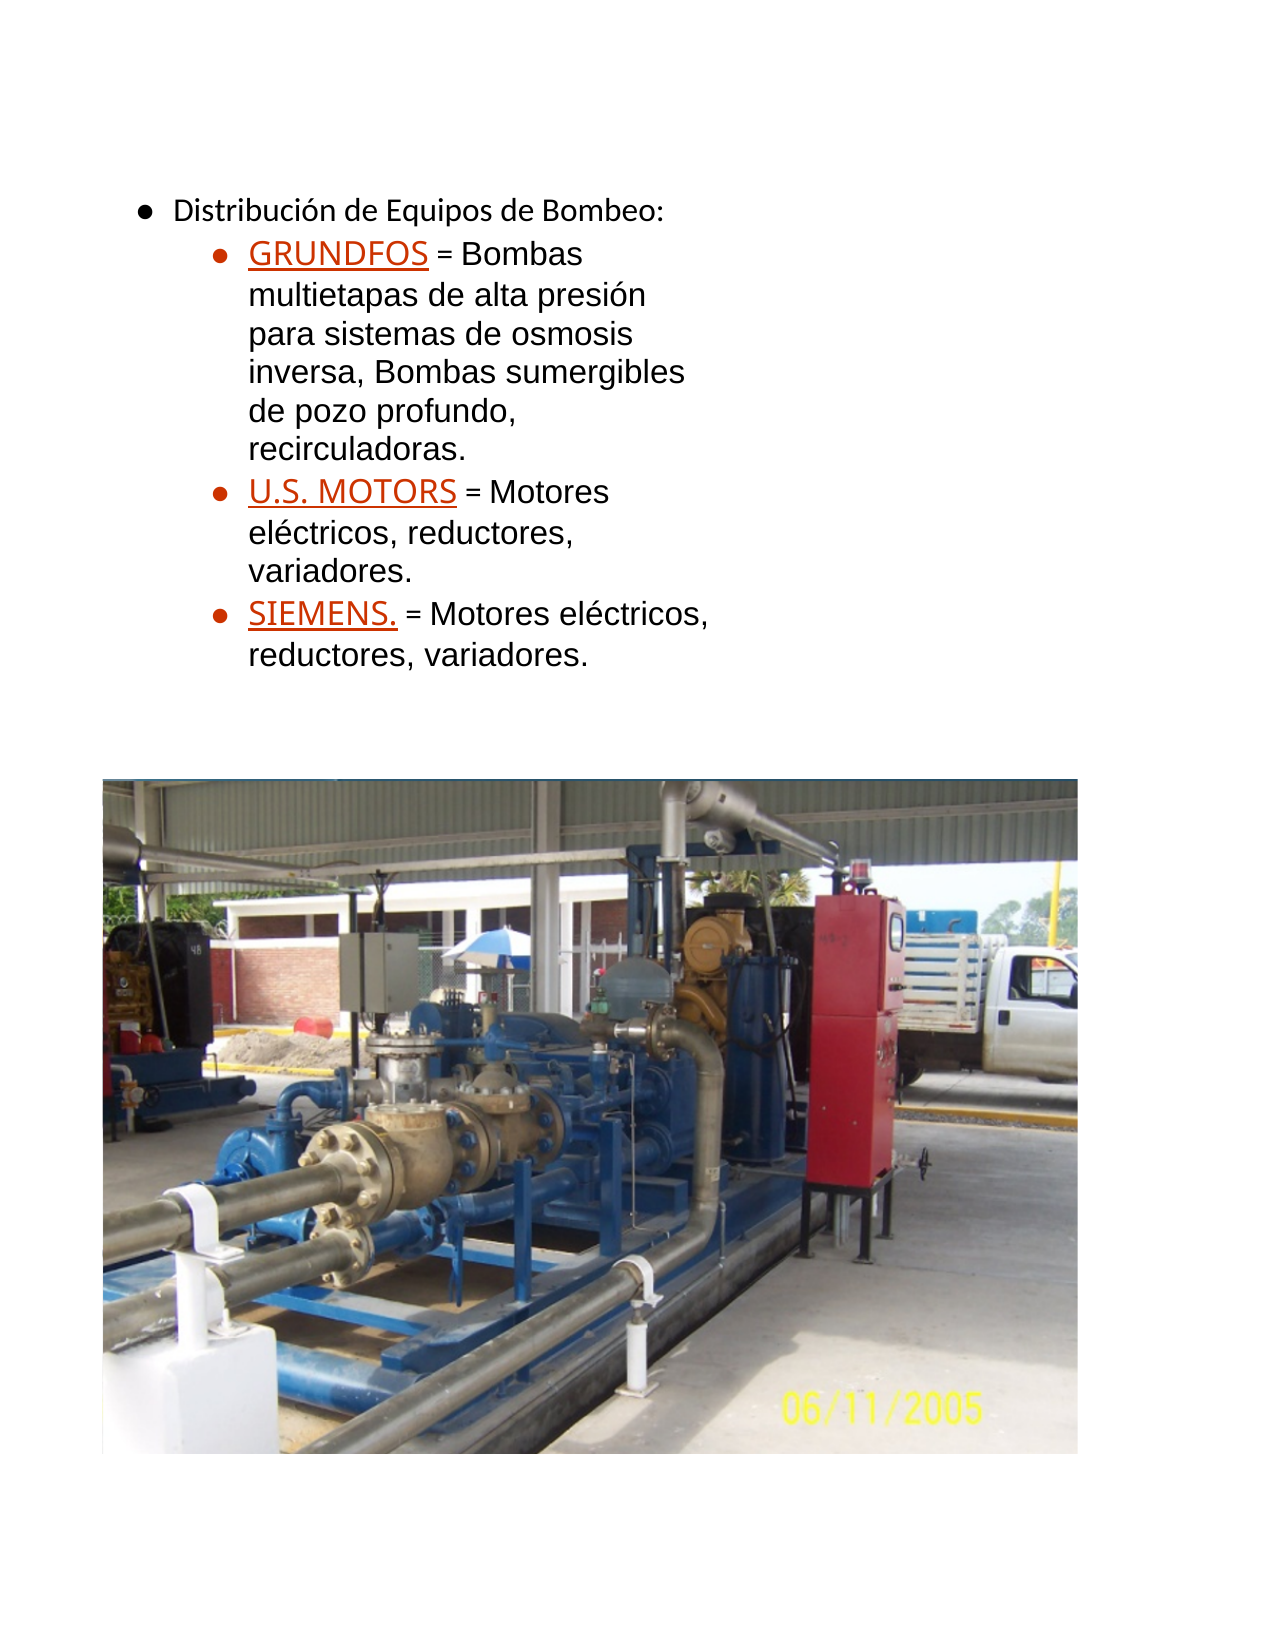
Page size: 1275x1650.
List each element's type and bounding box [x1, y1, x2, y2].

picture [102, 779, 1078, 1454]
